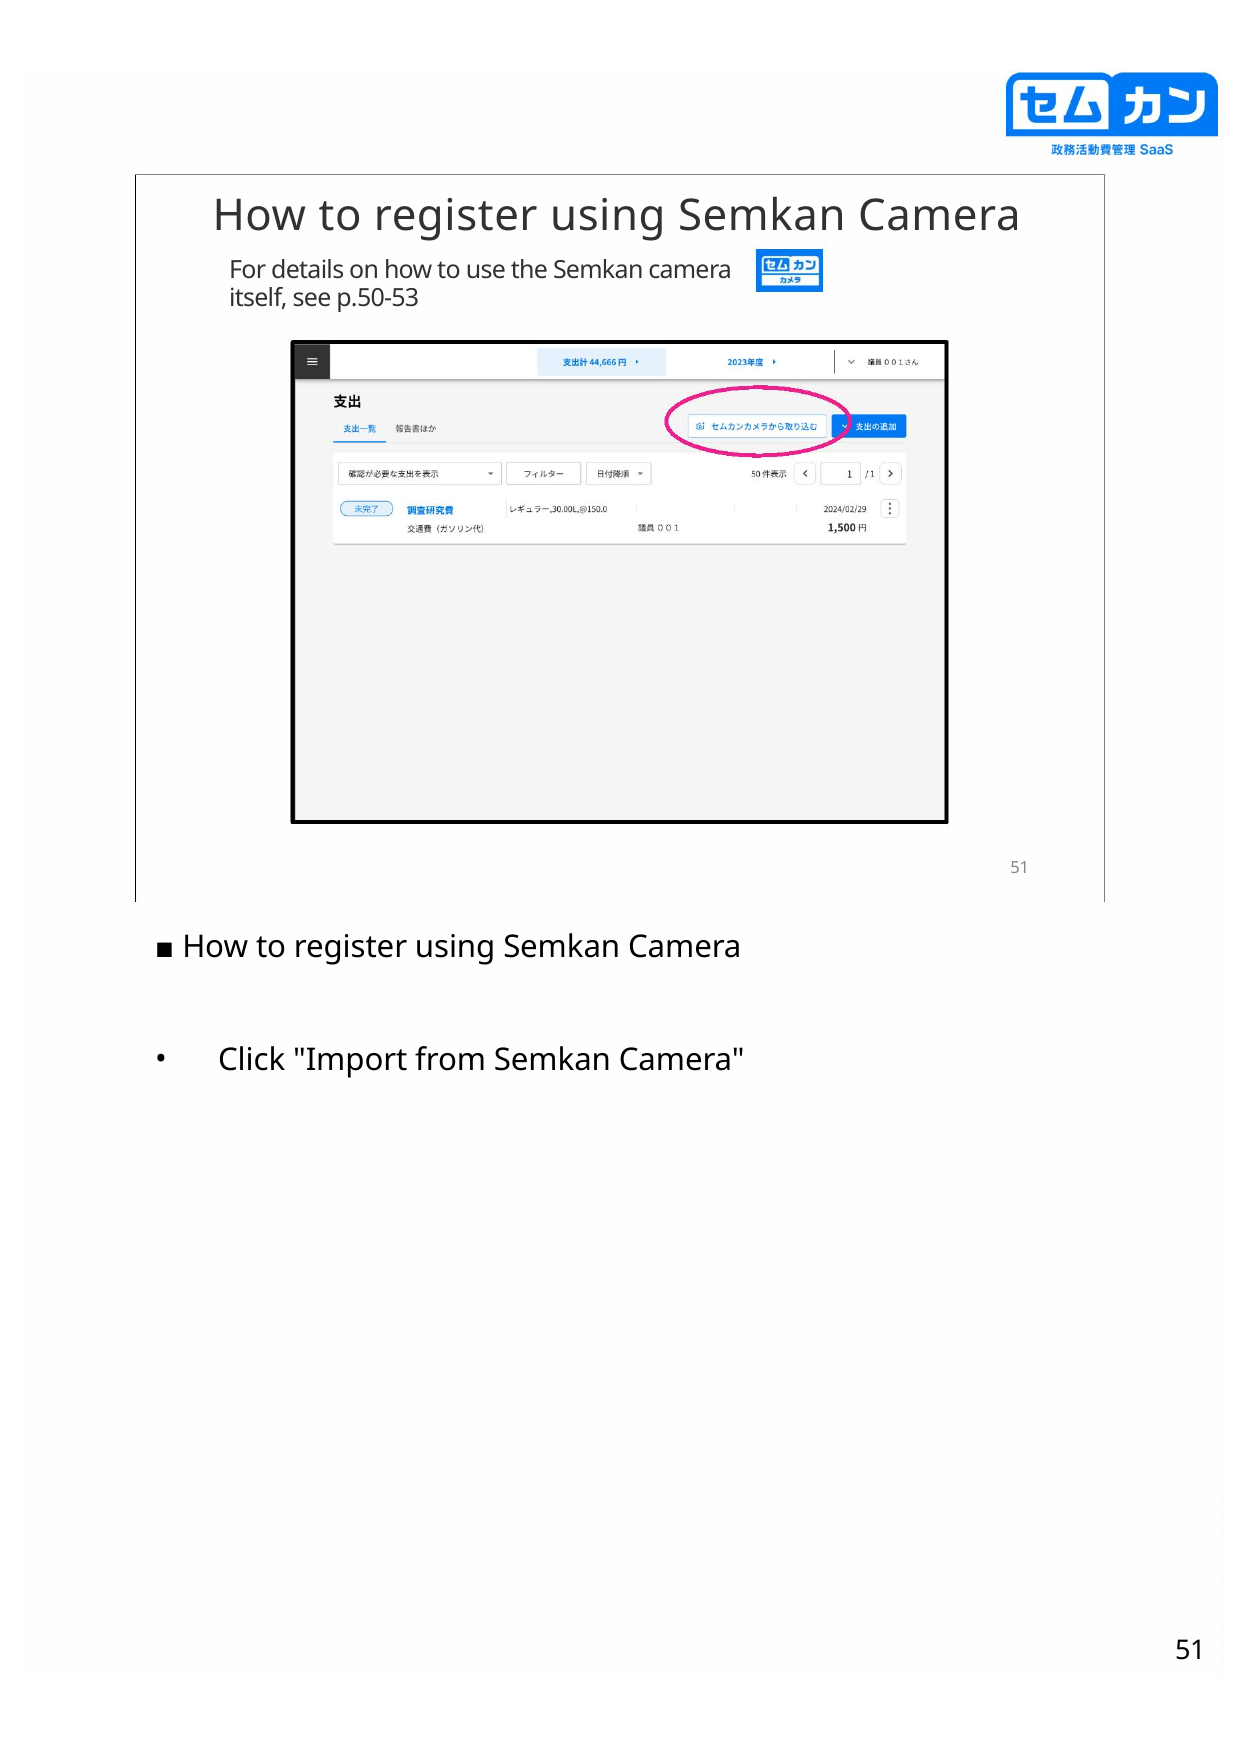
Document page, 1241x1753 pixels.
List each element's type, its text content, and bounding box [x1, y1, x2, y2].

text Click "Import from Semkan Camera" [218, 1043, 962, 1077]
text 51 [1010, 858, 1054, 877]
text For details on how to use the Semkan camera itself, see p.50-53 [229, 257, 780, 312]
text ■ How to register using Semkan Camera [155, 930, 774, 964]
text 51 [1175, 1636, 1230, 1666]
picture [16, 70, 1223, 1678]
text • [155, 1042, 191, 1077]
text How to register using Semkan Camera [212, 192, 1036, 240]
